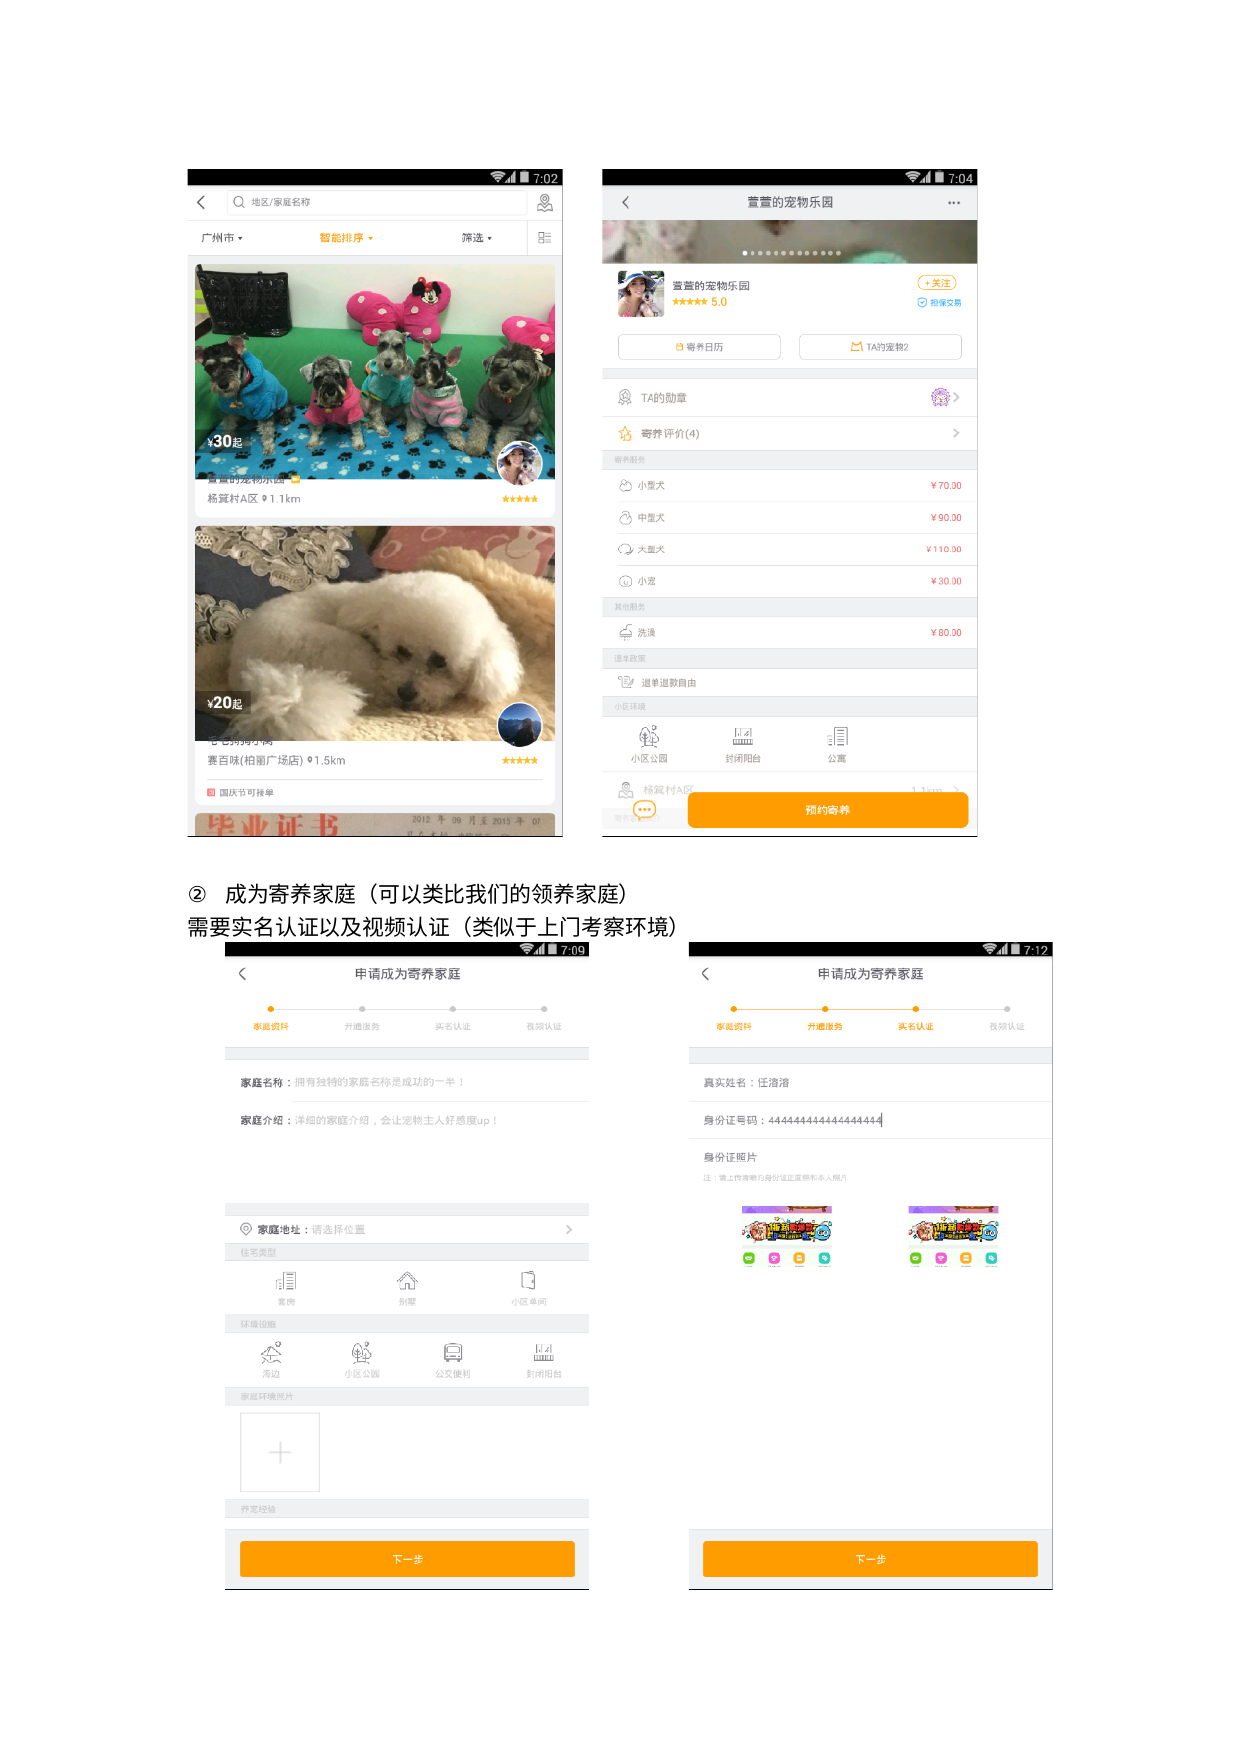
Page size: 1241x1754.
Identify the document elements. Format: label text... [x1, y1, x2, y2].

picture [602, 169, 978, 837]
picture [187, 169, 563, 837]
list 成为寄养家庭（可以类比我们的领养家庭） [187, 877, 1053, 909]
picture [225, 942, 589, 1590]
text 需要实名认证以及视频认证（类似于上门考察环境） [187, 909, 1053, 942]
picture [688, 942, 1053, 1590]
